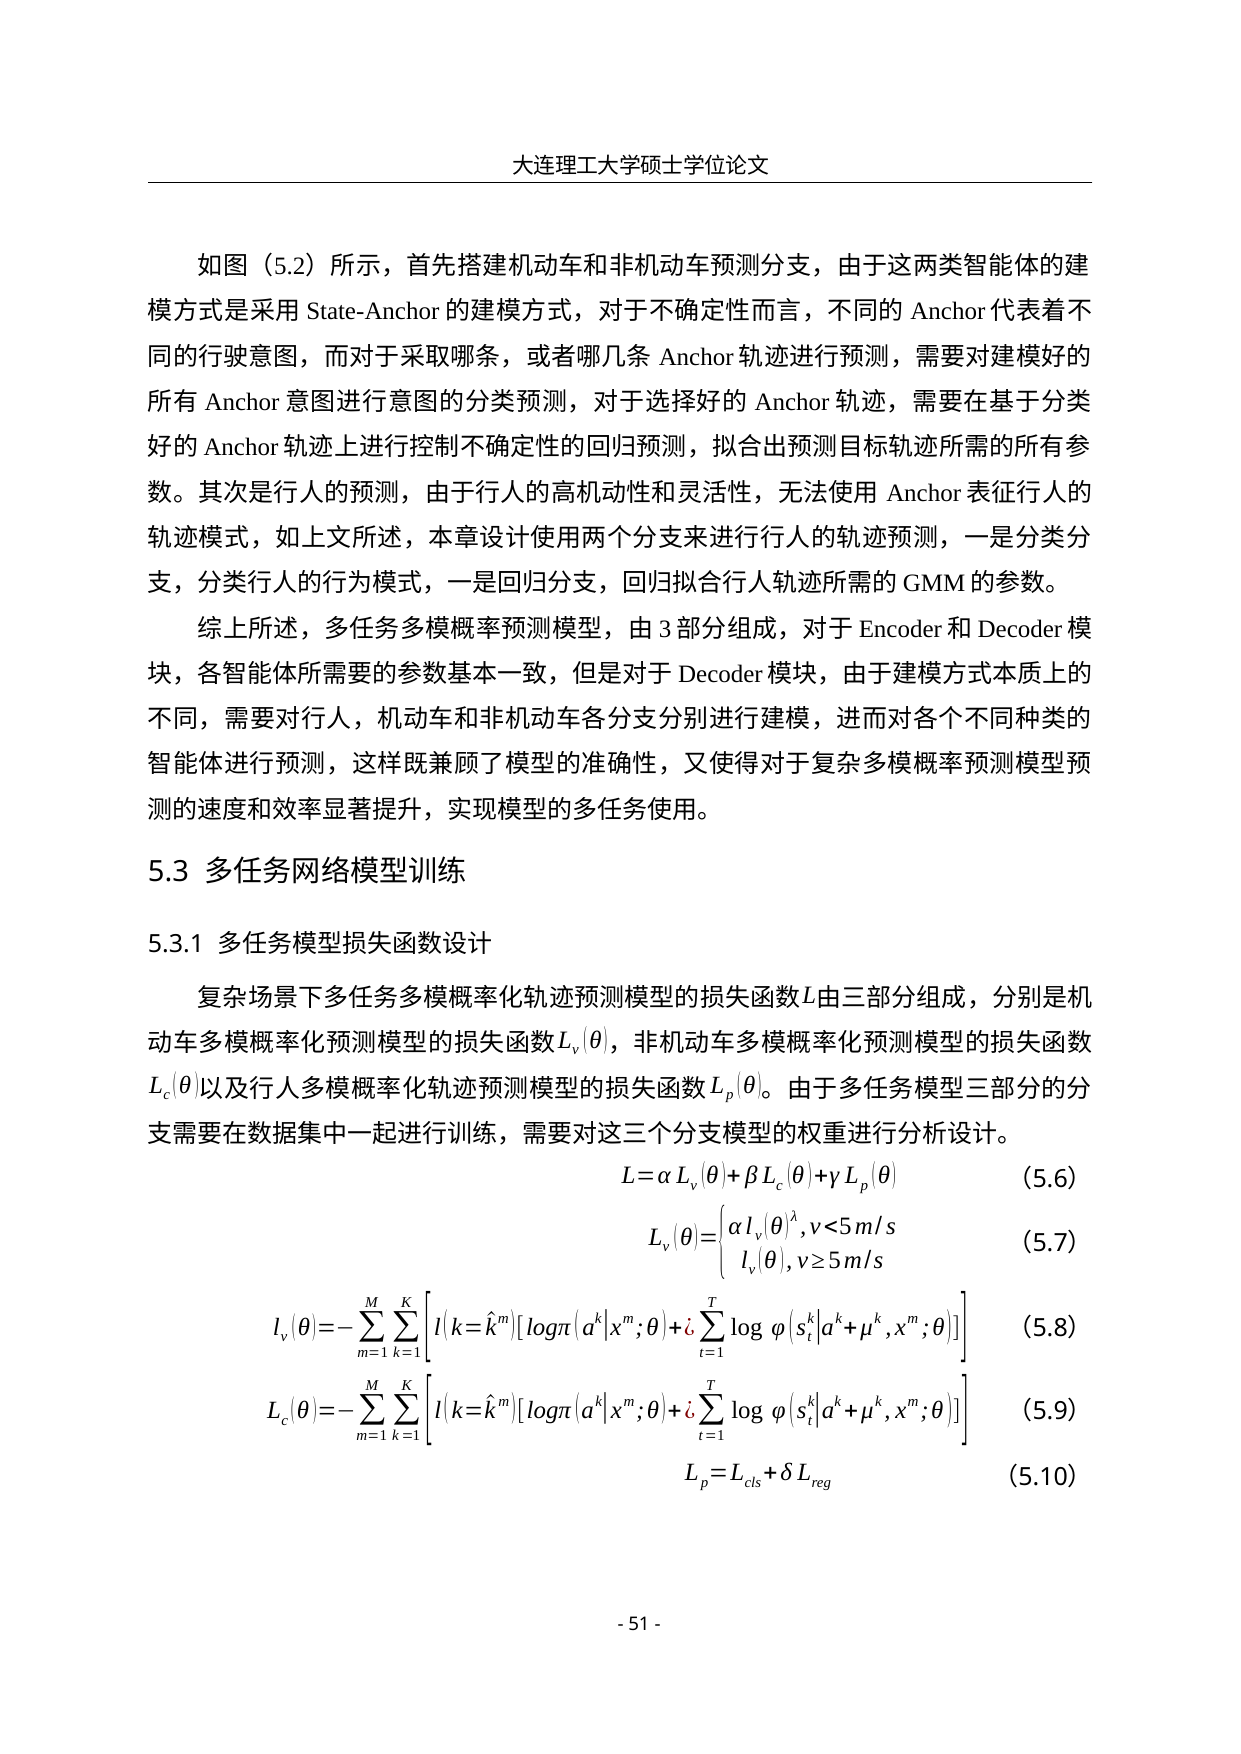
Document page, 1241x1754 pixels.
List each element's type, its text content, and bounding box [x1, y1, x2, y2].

text （5.6） [148, 1159, 1092, 1195]
text （5.8） [148, 1290, 1092, 1364]
text 复杂场景下多任务多模概率化轨迹预测模型的损失函数由三部分组成，分别是机动车多模概率化预测模型的损失函数，非机动车多模概率化预测模型的损失函数以及行人多模概率化轨迹预测模型的损失函数。由于多任务模型三部分的分支需要在数据集中一起进行训练，需要对这三个分支模型的权重进行分析设计。 [148, 977, 1092, 1150]
text 如图（5.2）所示，首先搭建机动车和非机动车预测分支，由于这两类智能体的建模方式是采用State-Anchor的建模方式，对于不确定性而言，不同的Anchor代表着不同的行驶意图，而对于采取哪条，或者哪几条Anchor轨迹进行预测，需要对建模好的所有Anchor意图进行意图的分类预测，对于选择好的Anchor轨迹，需要在基于分类好的Anchor轨迹上进行控制不确定性的回归预测，拟合出预测目标轨迹所需的所有参数。其次是行人的预测，由于行人的高机动性和灵活性，无法使用Anchor表征行人的轨迹模式，如上文所述，本章设计使用两个分支来进行行人的轨迹预测，一是分类分支，分类行人的行为模式，一是回归分支，回归拟合行人轨迹所需的GMM的参数。 [148, 246, 1092, 599]
text 综上所述，多任务多模概率预测模型，由3部分组成，对于Encoder和Decoder模块，各智能体所需要的参数基本一致，但是对于Decoder模块，由于建模方式本质上的不同，需要对行人，机动车和非机动车各分支分别进行建模，进而对各个不同种类的智能体进行预测，这样既兼顾了模型的准确性，又使得对于复杂多模概率预测模型预测的速度和效率显著提升，实现模型的多任务使用。 [148, 608, 1092, 826]
text （5.10） [148, 1457, 1092, 1493]
text （5.9） [148, 1373, 1092, 1447]
subtitle 5.3 多任务网络模型训练 [148, 847, 1092, 889]
subtitle 5.3.1 多任务模型损失函数设计 [148, 923, 1092, 959]
text （5.7） [148, 1204, 1092, 1281]
